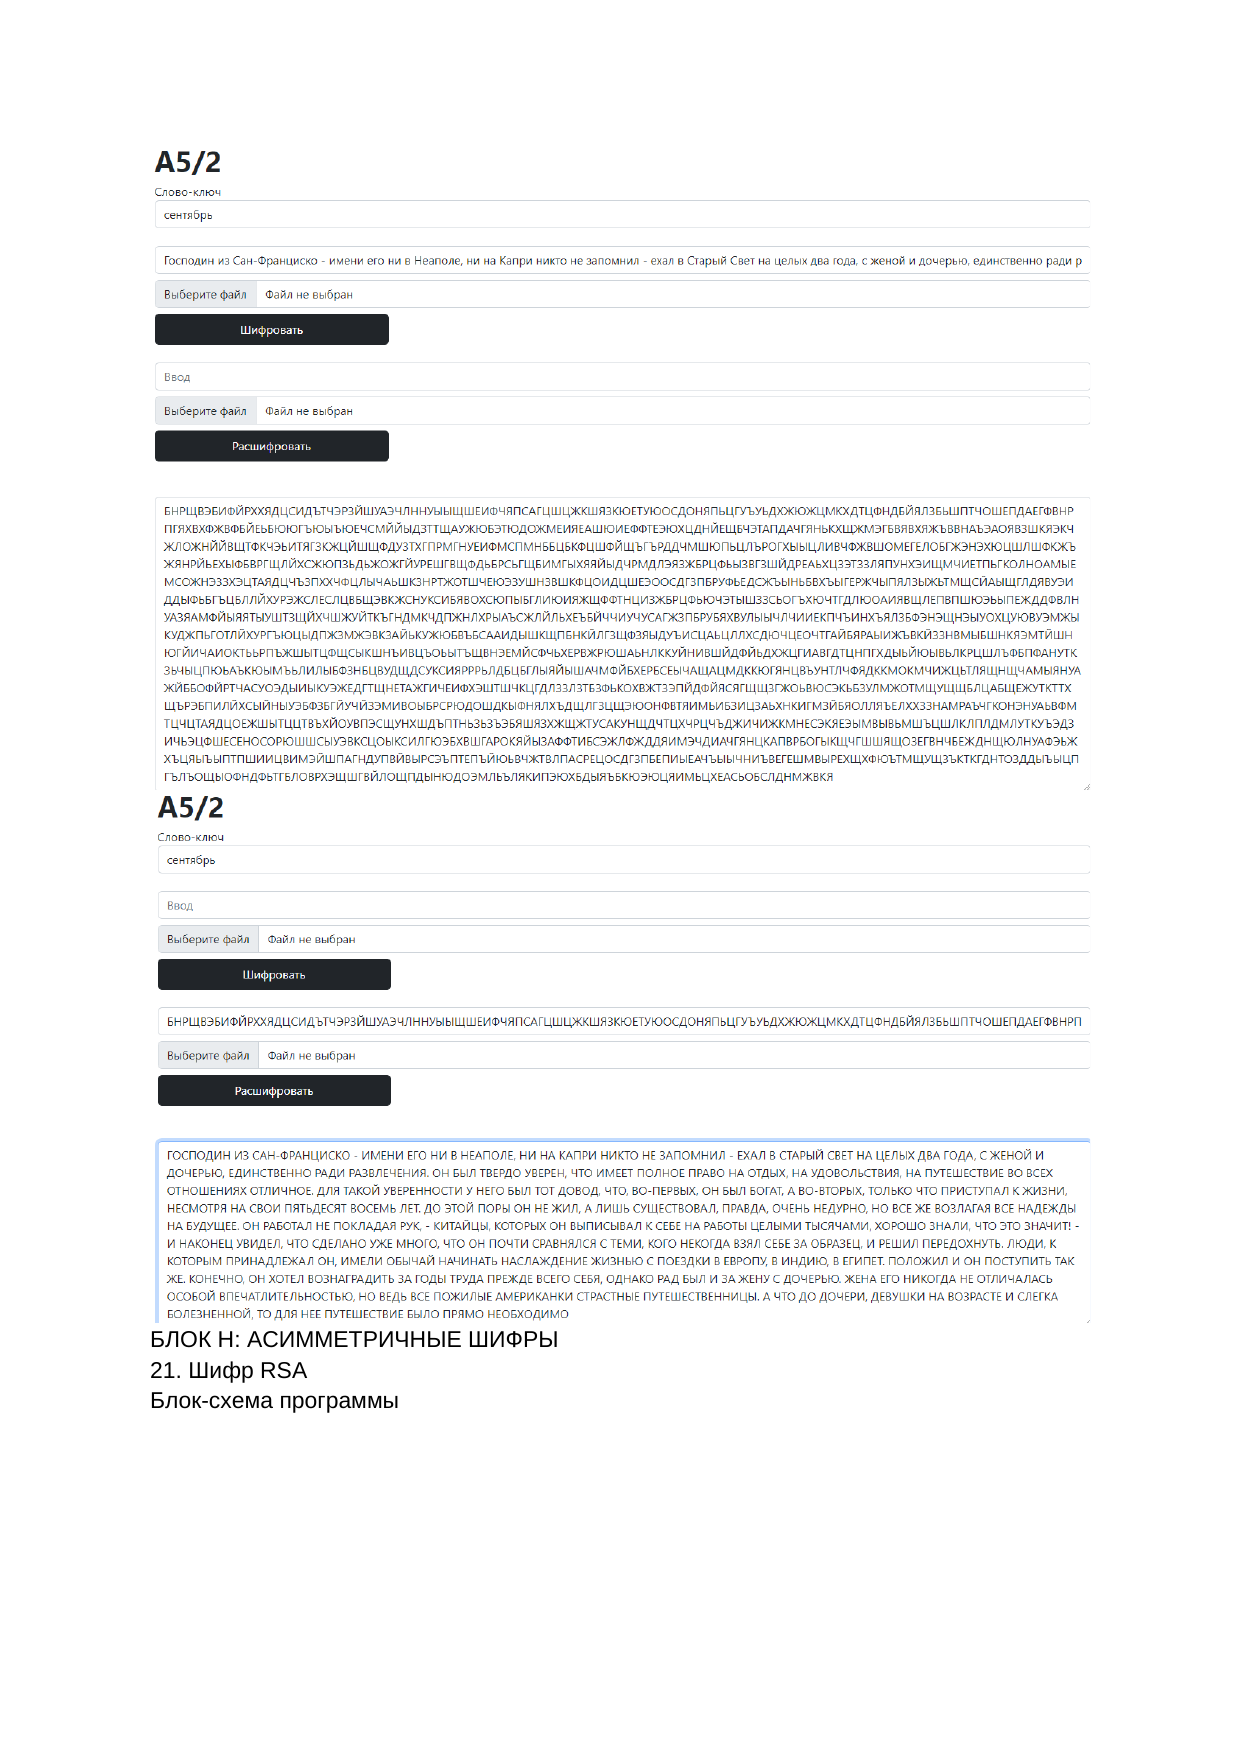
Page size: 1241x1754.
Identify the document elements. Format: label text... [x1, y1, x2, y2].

picture [150, 150, 1091, 790]
text 21. Шифр RSA [150, 1357, 1090, 1383]
text Блок-схема программы [150, 1387, 1090, 1413]
text БЛОК H: АСИММЕТРИЧНЫЕ ШИФРЫ [150, 1326, 1090, 1353]
picture [150, 793, 1091, 1323]
